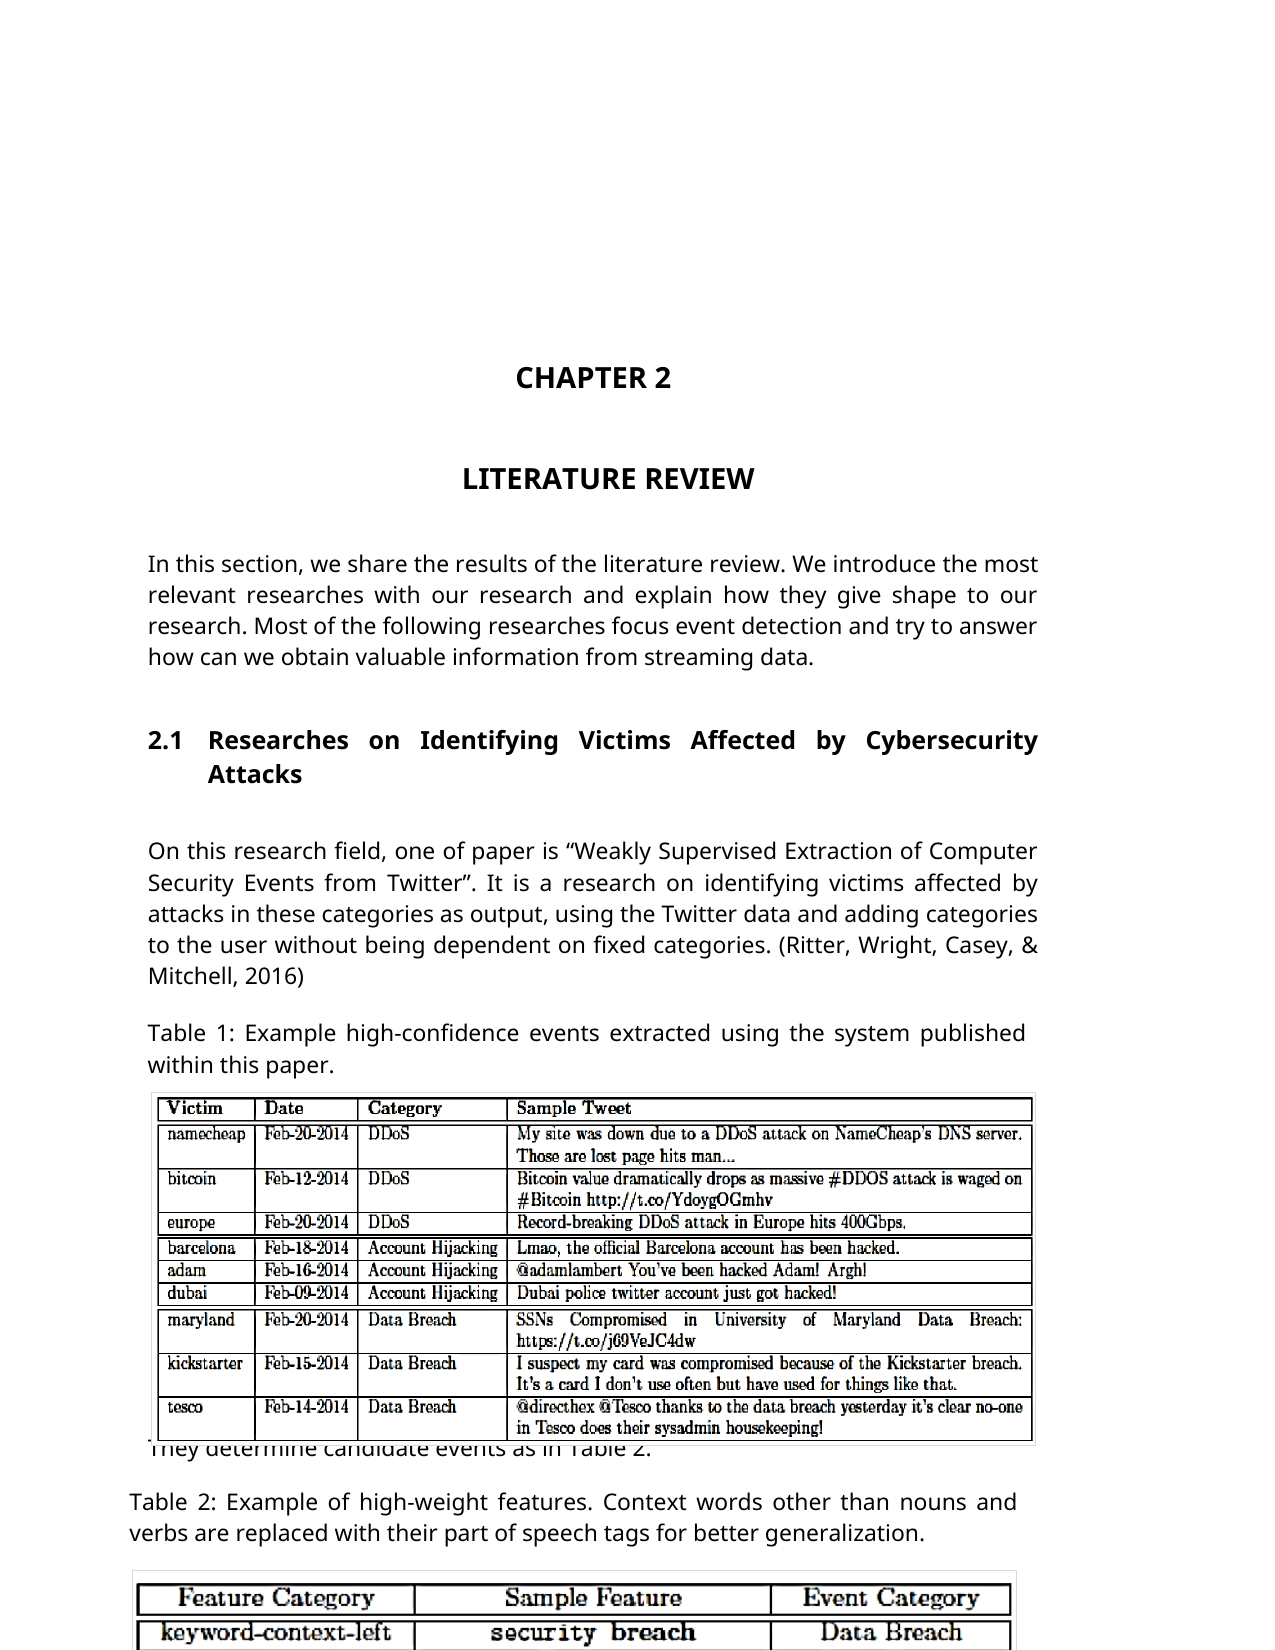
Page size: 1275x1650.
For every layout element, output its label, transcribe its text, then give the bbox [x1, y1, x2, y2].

subtitle LITERATURE REVIEW [148, 458, 1039, 498]
text In this section, we share the results of the literature review. We introduce the most relevant researches with our research and explain how they give shape to our research. Most of the following researches focus event detection and try to answer how can we obtain valuable information from streaming data. [148, 548, 1039, 673]
text CHAPTER 2 [148, 357, 1039, 397]
subtitle Researches on Identifying Victims Affected by Cybersecurity Attacks [148, 723, 1039, 825]
text On this research field, one of paper is “Weakly Supervised Extraction of Computer Security Events from Twitter”. It is a research on identifying victims affected by attacks in these categories as output, using the Twitter data and adding categories to the user without being dependent on fixed categories. (Ritter, Wright, Casey, & Mitchell, 2016) [148, 835, 1039, 991]
picture [152, 1093, 1035, 1445]
text They determine candidate events as in Table 2. [148, 1432, 1039, 1463]
picture [133, 1571, 1016, 1650]
